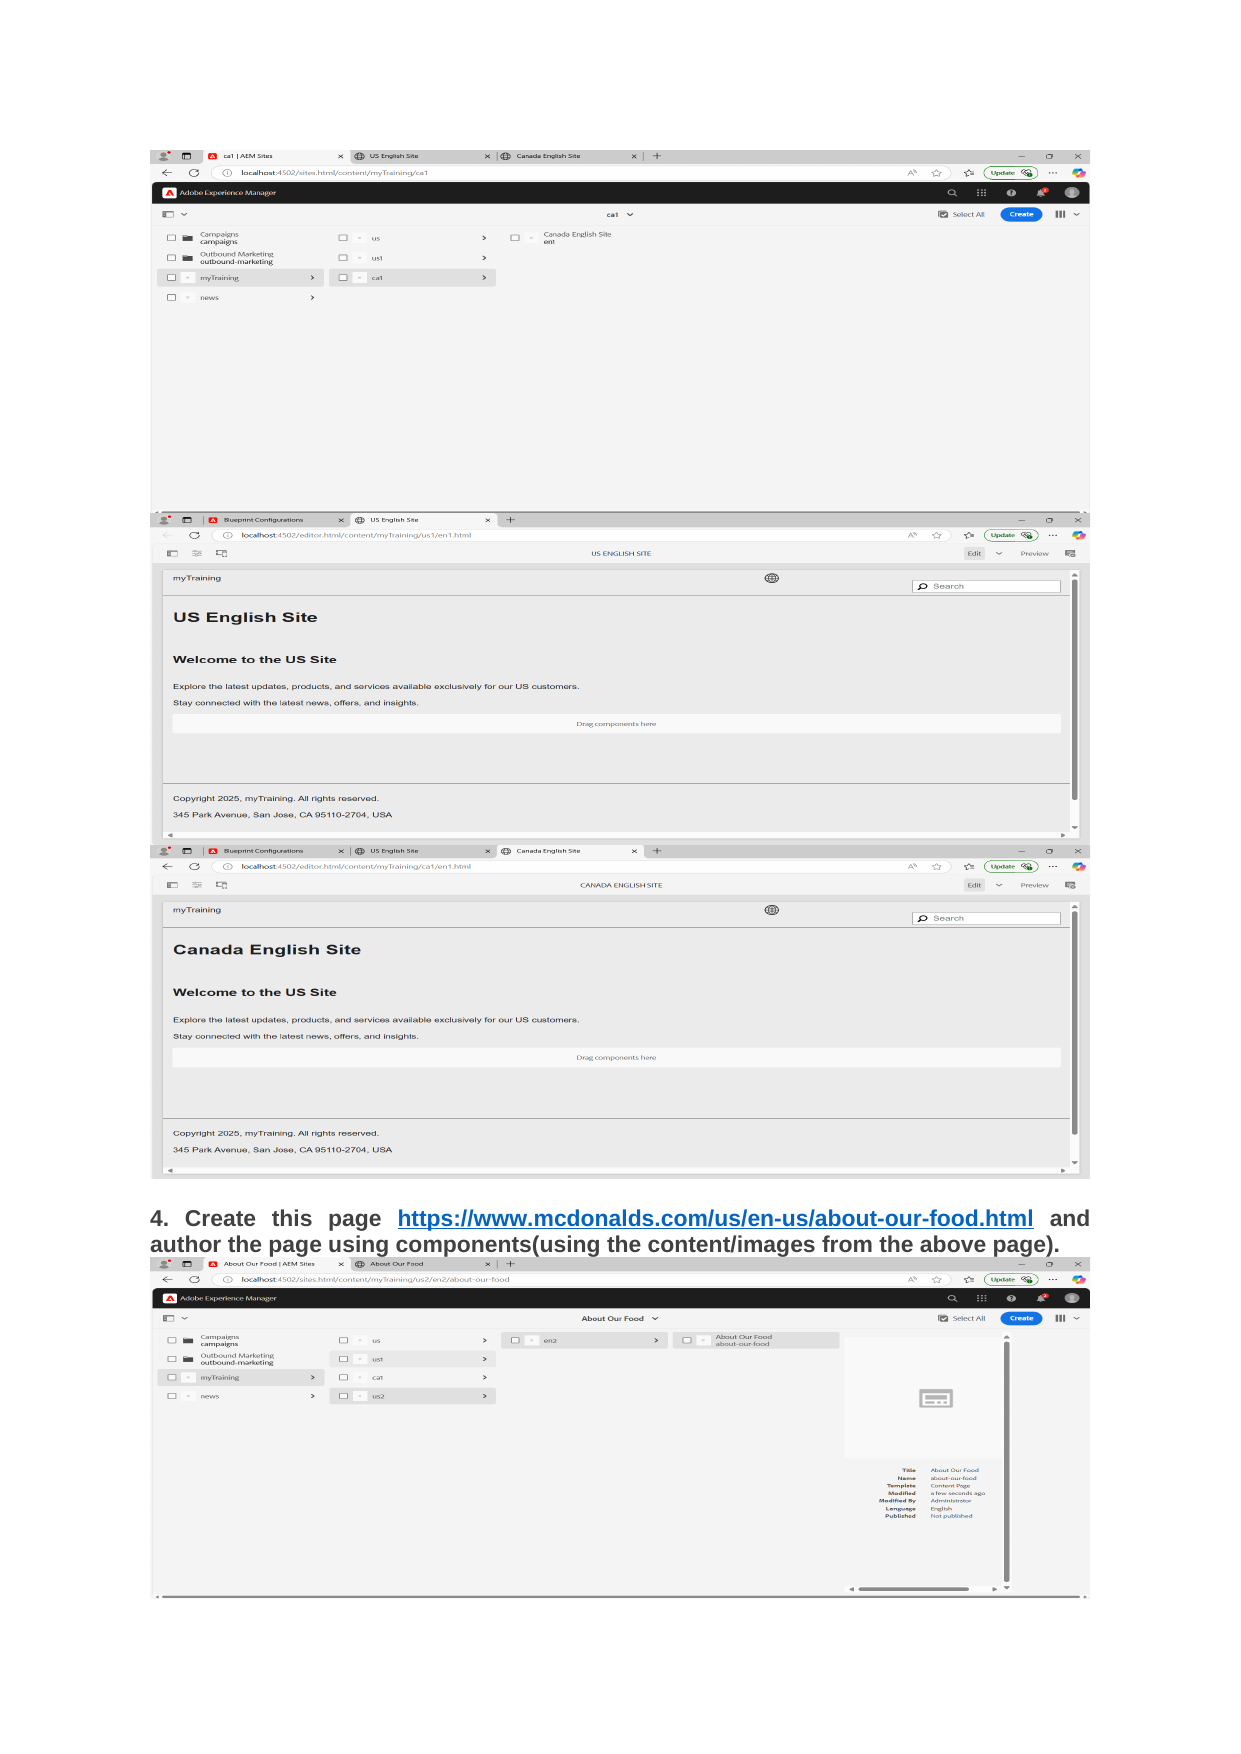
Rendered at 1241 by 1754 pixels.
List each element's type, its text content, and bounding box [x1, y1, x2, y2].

picture [150, 1257, 1091, 1599]
text 4. Create this page https://www.mcdonalds.com/us/en-us/about-our-food.html and author the page using components(using the content/images from the above page). [150, 1205, 1090, 1257]
picture [150, 150, 1091, 1179]
